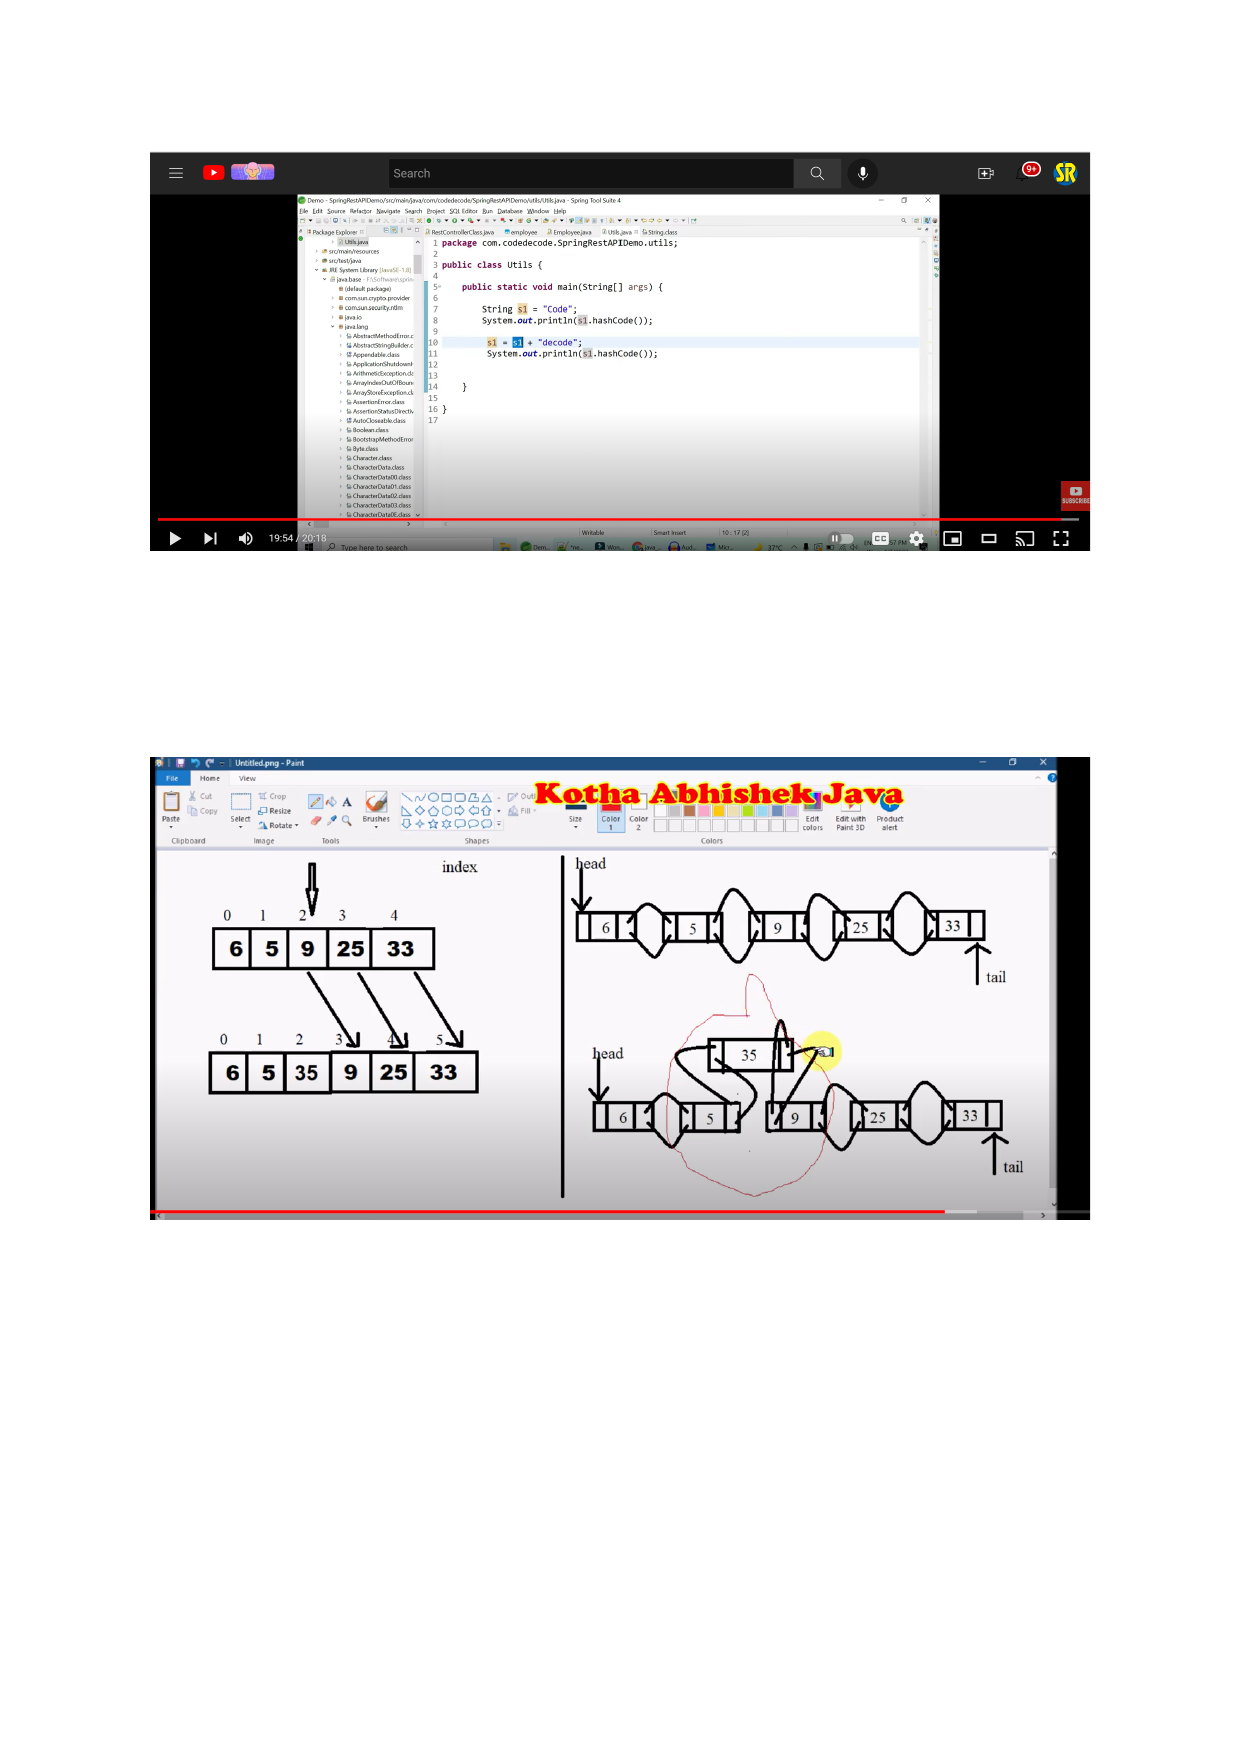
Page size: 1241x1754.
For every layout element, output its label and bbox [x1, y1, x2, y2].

picture [150, 757, 1091, 1220]
picture [150, 150, 1091, 551]
